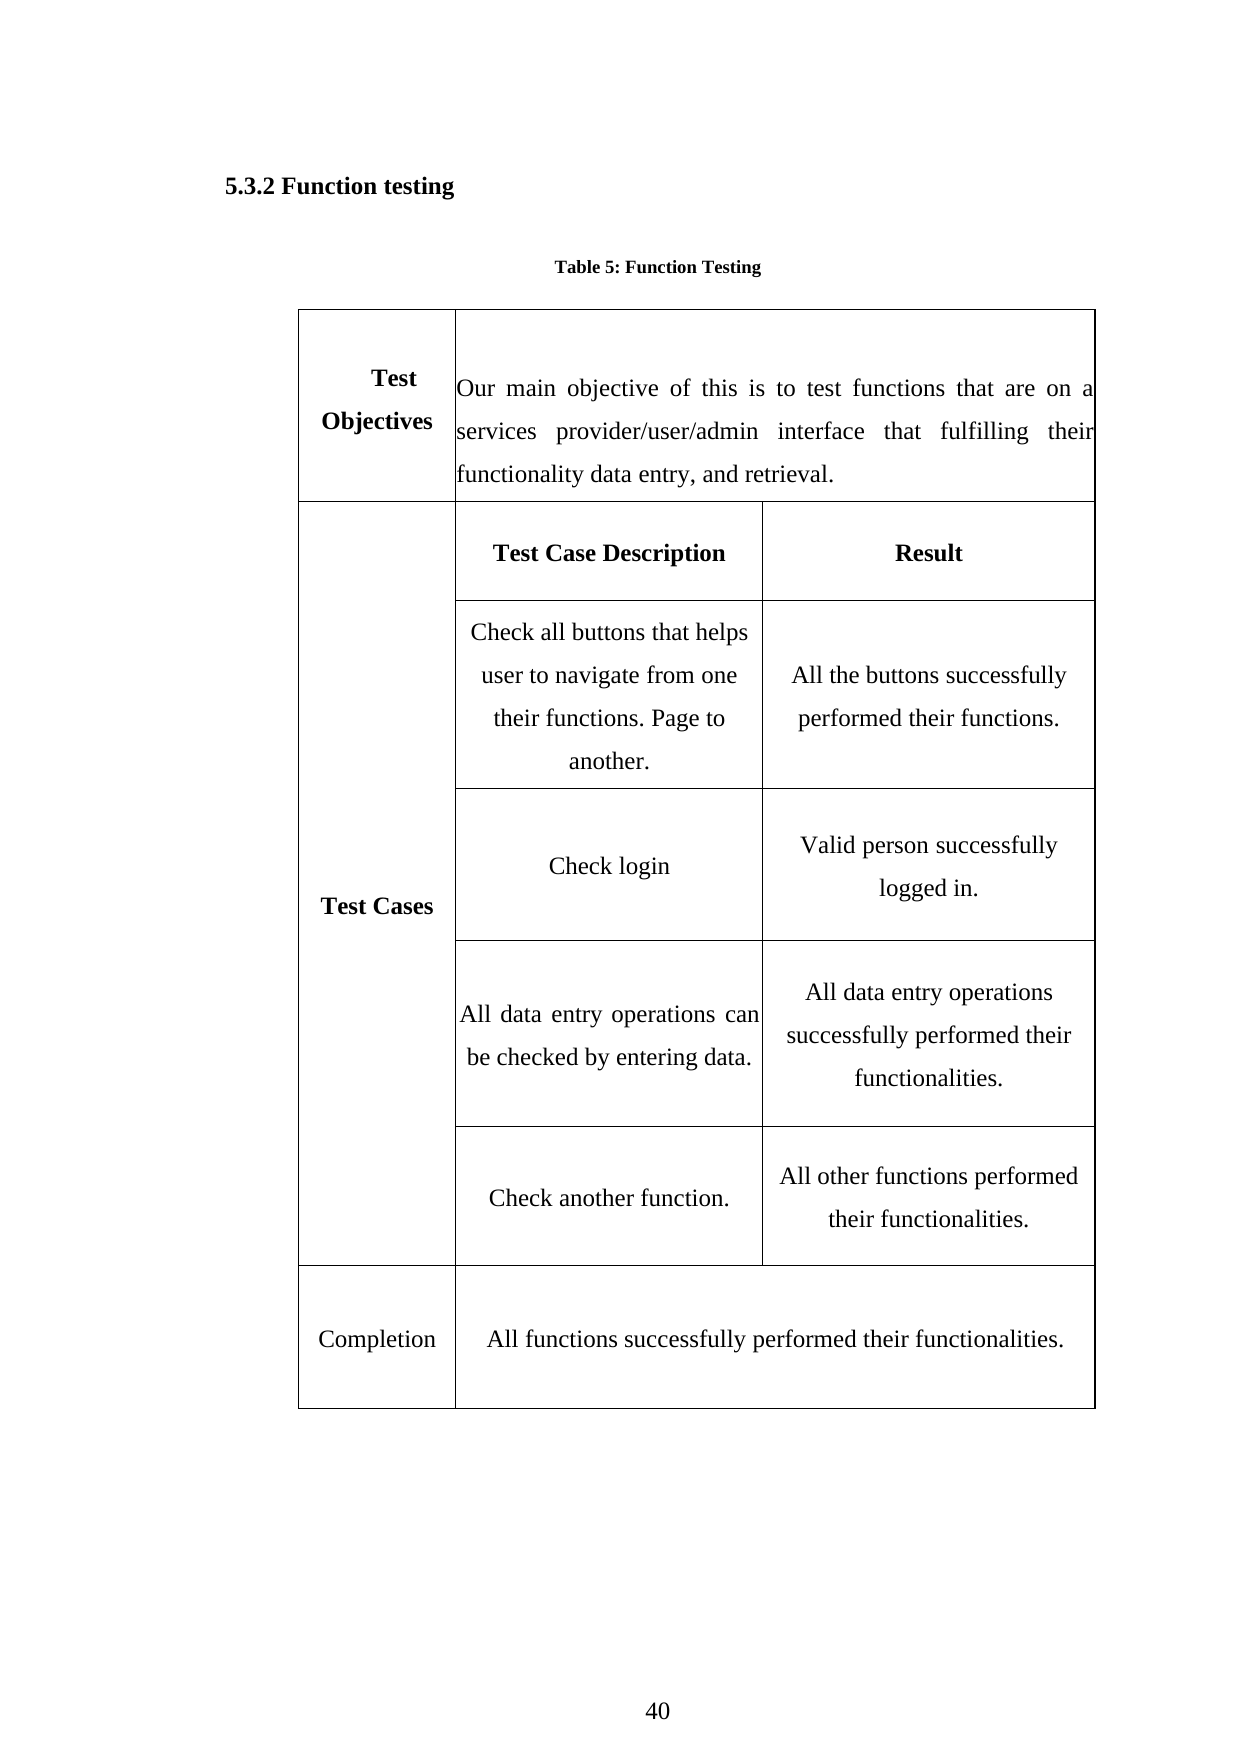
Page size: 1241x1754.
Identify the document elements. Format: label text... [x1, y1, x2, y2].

table_cell Completion [299, 1266, 455, 1408]
table_cell Check login [456, 789, 762, 940]
table_cell Valid person successfully logged in. [763, 789, 1094, 940]
table_cell Result [763, 502, 1094, 600]
table_cell All other functions performed their functionalities. [763, 1127, 1094, 1265]
table_header Test Objectives [299, 310, 455, 501]
table_cell All data entry operations can be checked by entering data. [456, 941, 762, 1126]
table_cell All functions successfully performed their functionalities. [456, 1266, 1094, 1408]
table_cell Test Case Description [456, 502, 762, 600]
table_header Our main objective of this is to test functions that are on a services provider/user/admin interface that fulfilling their functionality data entry, and retrieval. [456, 310, 1094, 501]
subtitle 5.3.2 Function testing [225, 171, 1090, 199]
table_cell Test Cases [299, 502, 455, 1265]
table_cell All the buttons successfully performed their functions. [763, 601, 1094, 788]
table_cell Check all buttons that helps user to navigate from one their functions. Page to another. [456, 601, 762, 788]
table_cell Check another function. [456, 1127, 762, 1265]
text Table 5: Function Testing [225, 256, 1090, 278]
table_cell All data entry operations successfully performed their functionalities. [763, 941, 1094, 1126]
